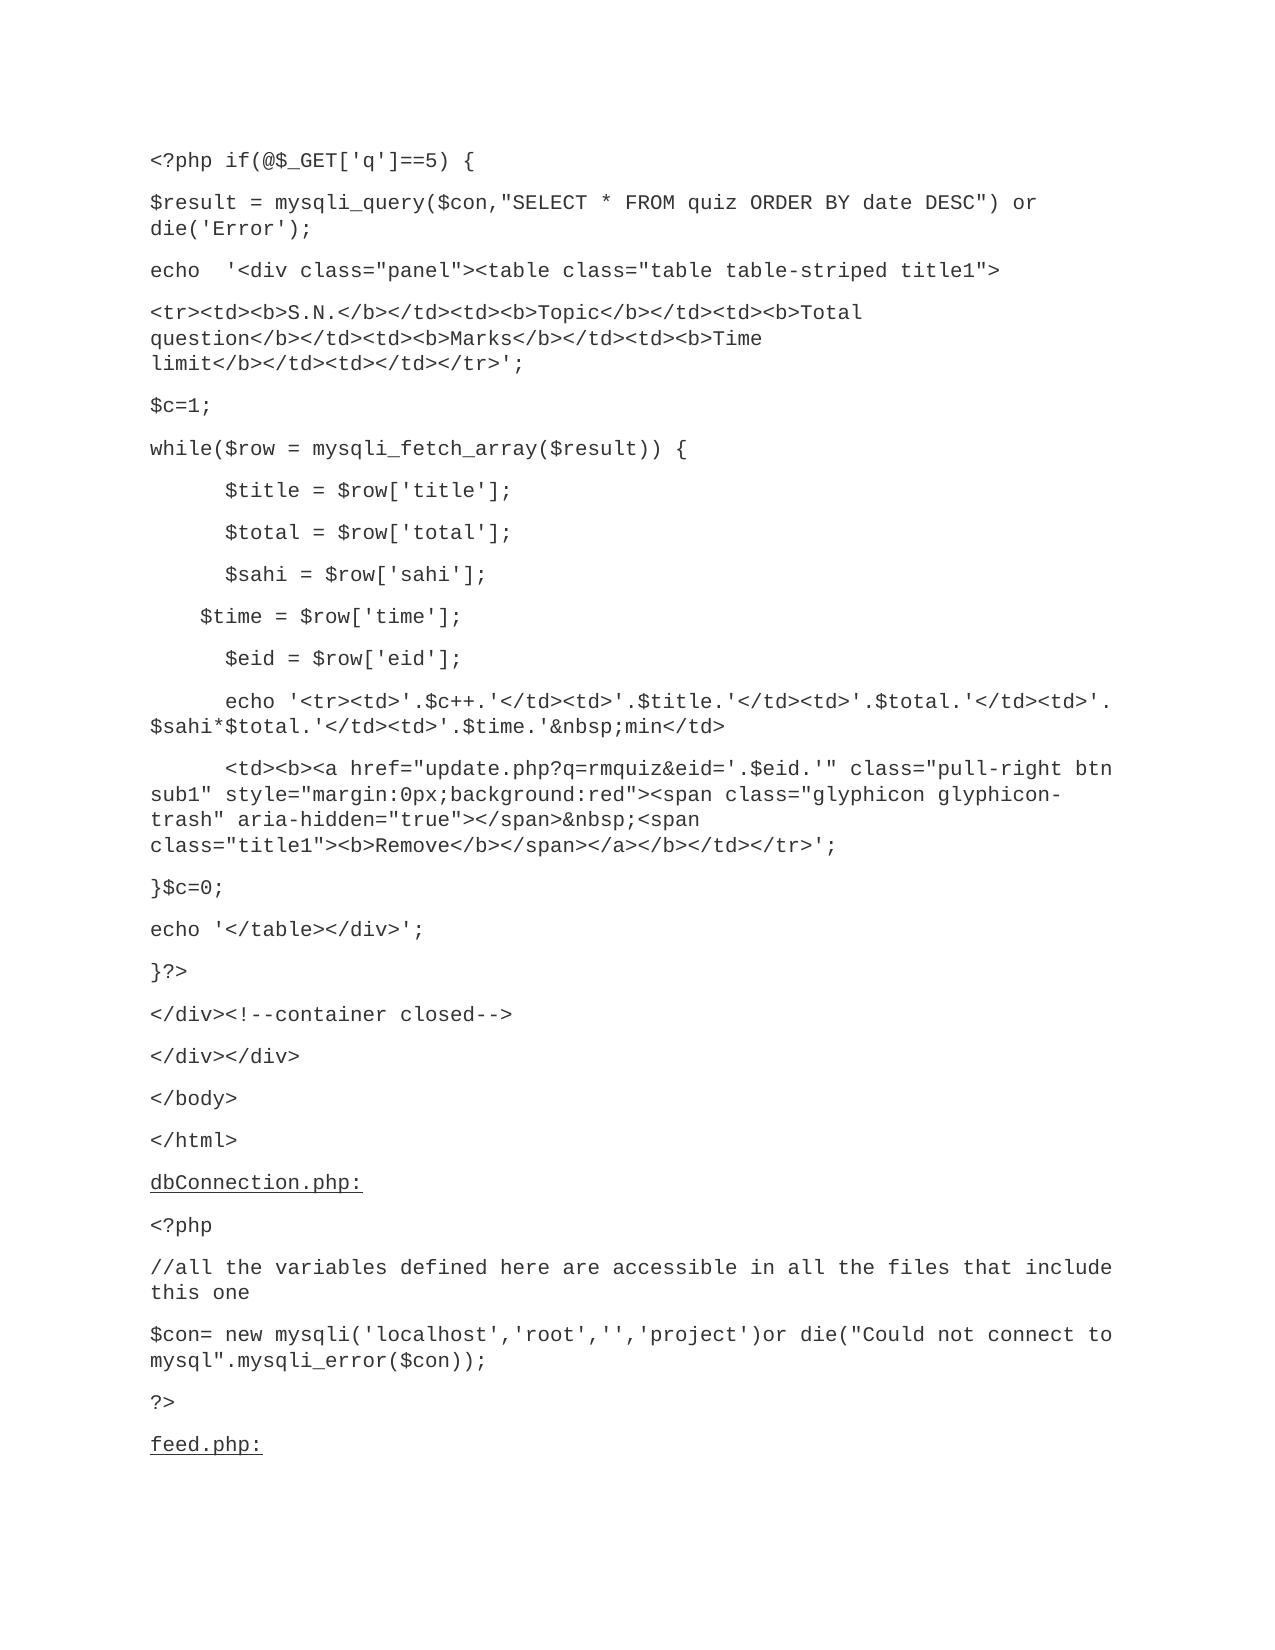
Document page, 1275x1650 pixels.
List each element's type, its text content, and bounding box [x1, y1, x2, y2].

text dbConnection.php: [150, 1172, 1125, 1196]
text $result = mysqli_query($con,"SELECT * FROM quiz ORDER BY date DESC") or die('Error'); [150, 192, 1125, 241]
text <tr><td><b>S.N.</b></td><td><b>Topic</b></td><td><b>Total question</b></td><td><b>Marks</b></td><td><b>Time limit</b></td><td></td></tr>'; [150, 302, 1125, 377]
text $sahi = $row['sahi']; [150, 564, 1125, 588]
text }?> [150, 961, 1125, 985]
text $time = $row['time']; [150, 606, 1125, 630]
text </body> [150, 1088, 1125, 1112]
text <?php if(@$_GET['q']==5) { [150, 150, 1125, 174]
text feed.php: [150, 1434, 1125, 1458]
text <?php [150, 1214, 1125, 1238]
text $eid = $row['eid']; [150, 648, 1125, 672]
text </div></div> [150, 1046, 1125, 1069]
text }$c=0; [150, 877, 1125, 901]
text echo '<tr><td>'.$c++.'</td><td>'.$title.'</td><td>'.$total.'</td><td>'.$sahi*$total.'</td><td>'.$time.'&nbsp;min</td> [150, 691, 1125, 740]
text $c=1; [150, 395, 1125, 419]
text ?> [150, 1392, 1125, 1416]
text echo '<div class="panel"><table class="table table-striped title1"> [150, 260, 1125, 283]
text </div><!--container closed--> [150, 1004, 1125, 1027]
text </html> [150, 1130, 1125, 1154]
text $total = $row['total']; [150, 522, 1125, 546]
text while($row = mysqli_fetch_array($result)) { [150, 437, 1125, 461]
text $con= new mysqli('localhost','root','','project')or die("Could not connect to mysql".mysqli_error($con)); [150, 1324, 1125, 1374]
text echo '</table></div>'; [150, 919, 1125, 943]
text $title = $row['title']; [150, 480, 1125, 503]
text //all the variables defined here are accessible in all the files that include this one [150, 1257, 1125, 1306]
text <td><b><a href="update.php?q=rmquiz&eid='.$eid.'" class="pull-right btn sub1" style="margin:0px;background:red"><span class="glyphicon glyphicon-trash" aria-hidden="true"></span>&nbsp;<span class="title1"><b>Remove</b></span></a></b></td></tr>'; [150, 758, 1125, 858]
